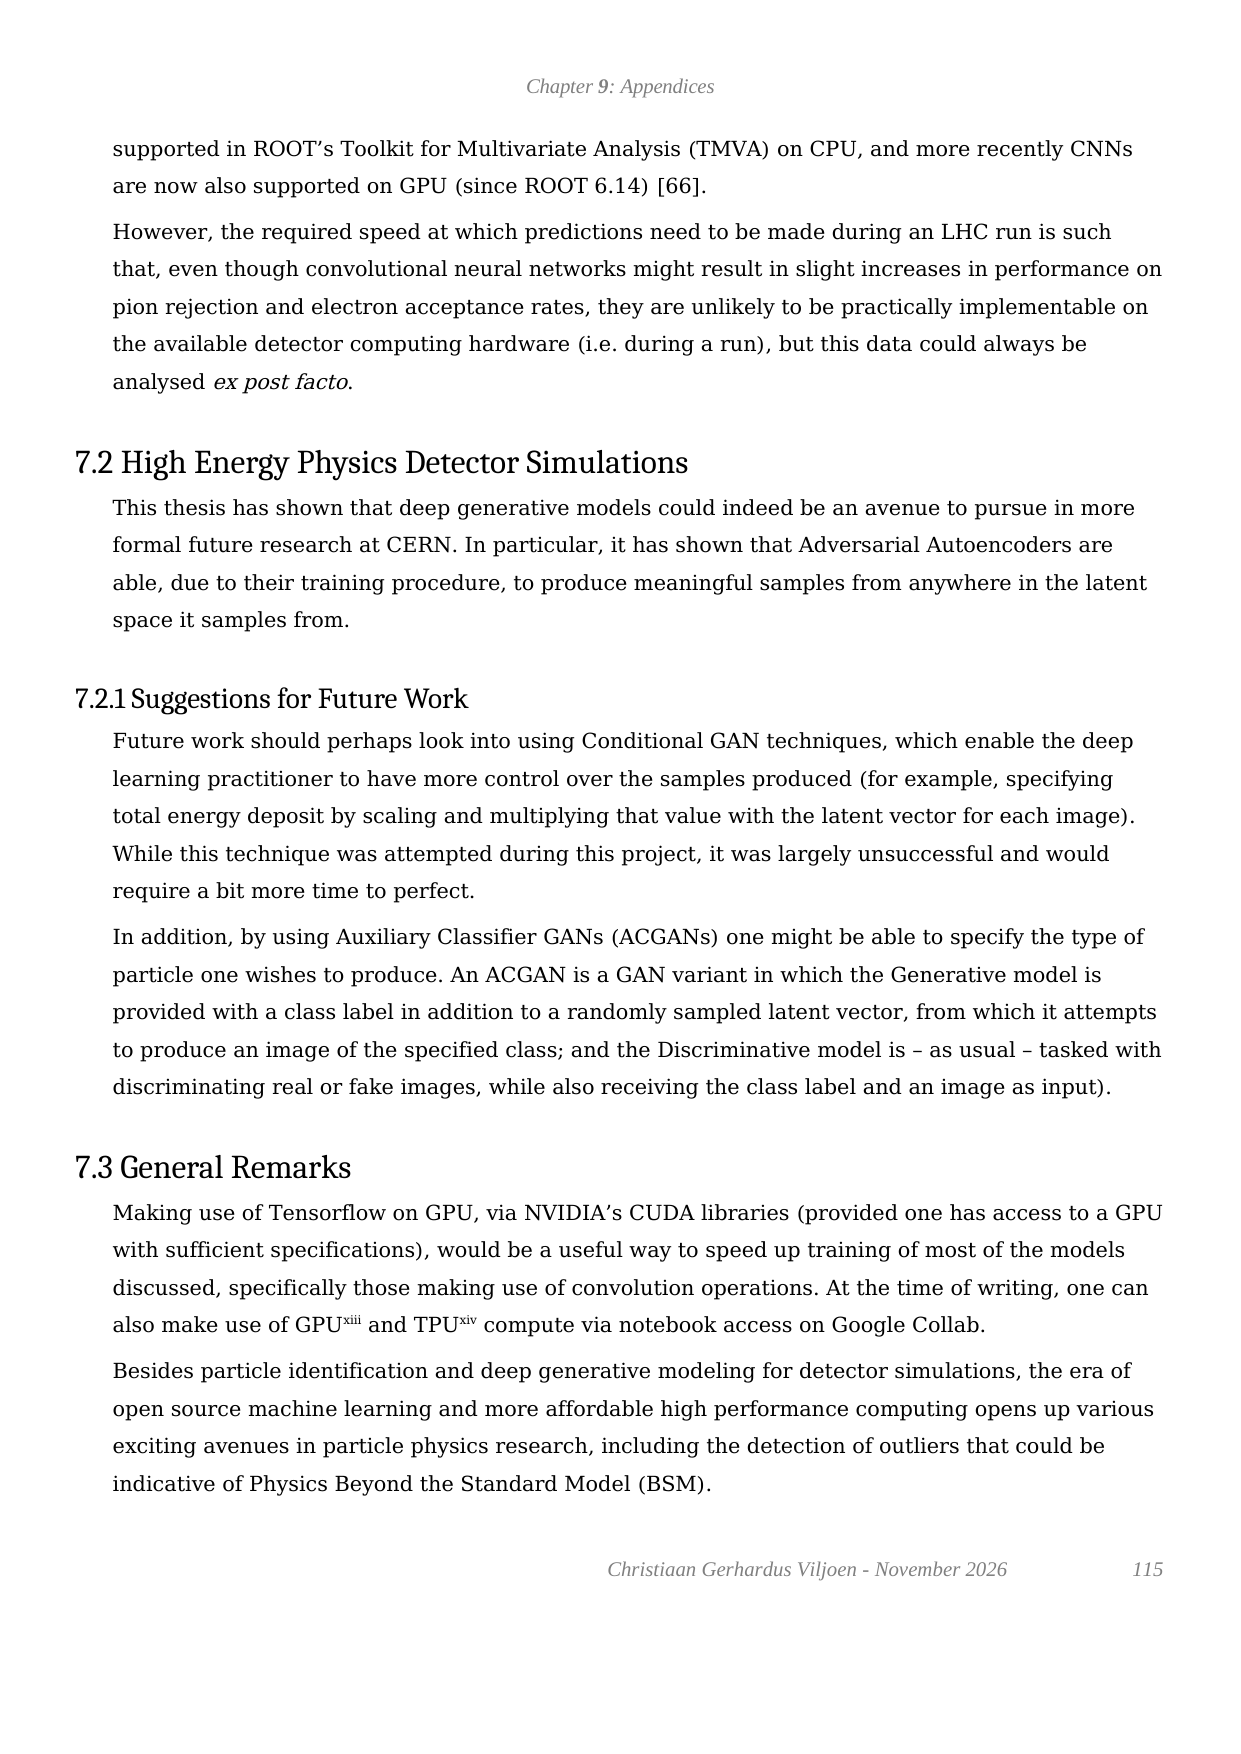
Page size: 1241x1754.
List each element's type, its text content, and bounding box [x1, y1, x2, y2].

text Future work should perhaps look into using Conditional GAN techniques, which enable the deep learning practitioner to have more control over the samples produced (for example, specifying total energy deposit by scaling and multiplying that value with the latent vector for each image). While this technique was attempted during this project, it was largely unsuccessful and would require a bit more time to perfect. [112, 728, 1165, 903]
text In addition, by using Auxiliary Classifier GANs (ACGANs) one might be able to specify the type of particle one wishes to produce. An ACGAN is a GAN variant in which the Generative model is provided with a class label in addition to a randomly sampled latent vector, from which it attempts to produce an image of the specified class; and the Discriminative model is – as usual – tasked with discriminating real or fake images, while also receiving the class label and an image as input). [112, 924, 1165, 1099]
text This thesis has shown that deep generative models could indeed be an avenue to pursue in more formal future research at CERN. In particular, it has shown that Adversarial Autoencoders are able, due to their training procedure, to produce meaningful samples from anywhere in the latent space it samples from. [112, 494, 1165, 632]
text Making use of Tensorflow on GPU, via NVIDIA’s CUDA libraries (provided one has access to a GPU with sufficient specifications), would be a useful way to speed up training of most of the models discussed, specifically those making use of convolution operations. At the time of writing, one can also make use of GPU and TPU compute via notebook access on Google Collab. [112, 1200, 1165, 1337]
text However, the required speed at which predictions need to be made during an LHC run is such that, even though convolutional neural networks might result in slight increases in performance on pion rejection and electron acceptance rates, they are unlikely to be practically implementable on the available detector computing hardware (i.e. during a run), but this data could always be analysed ex post facto. [112, 219, 1165, 394]
text Besides particle identification and deep generative modeling for detector simulations, the era of open source machine learning and more affordable high performance computing opens up various exciting avenues in particle physics research, including the detection of outliers that could be indicative of Physics Beyond the Standard Model (BSM). [112, 1358, 1165, 1496]
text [112, 135, 1165, 198]
subtitle Suggestions for Future Work [75, 682, 1165, 716]
subtitle High Energy Physics Detector Simulations [75, 444, 1165, 482]
subtitle General Remarks [75, 1149, 1165, 1187]
